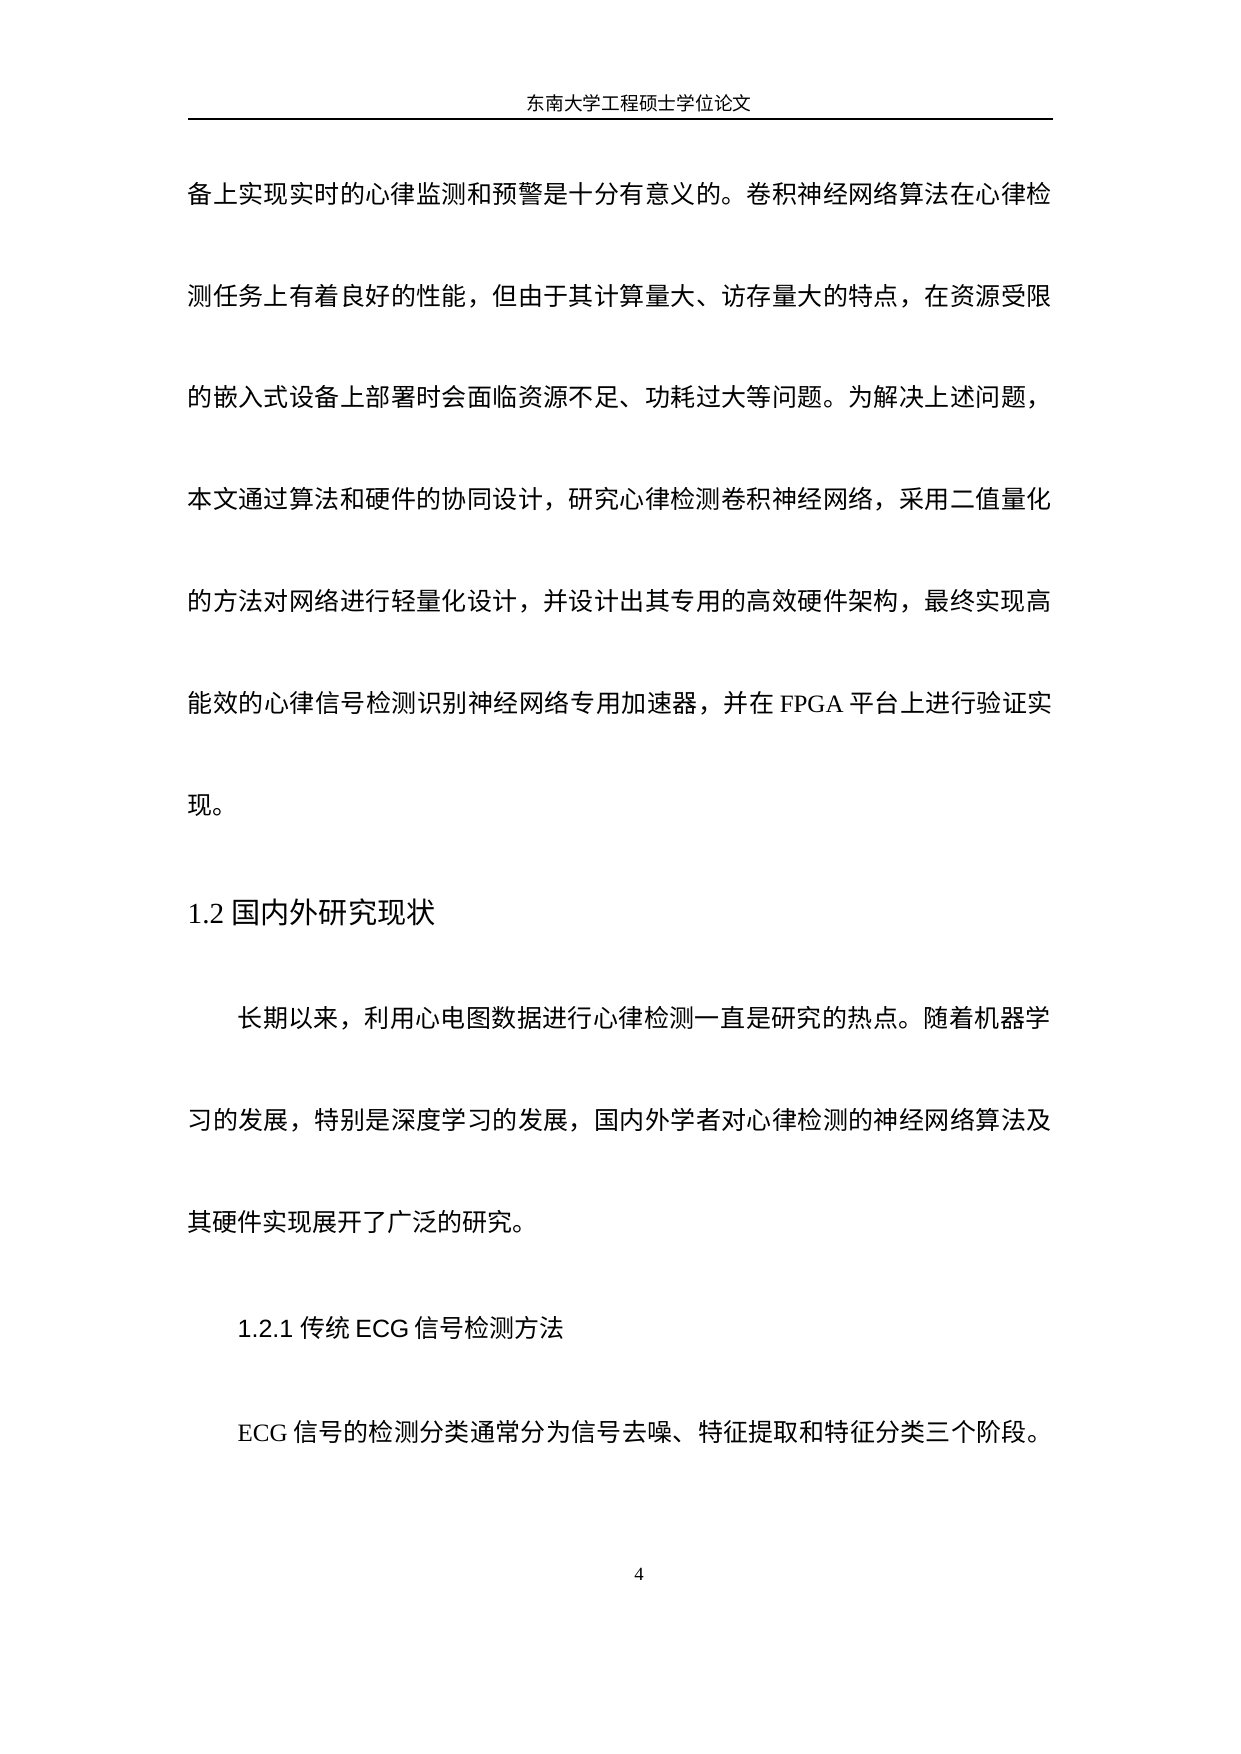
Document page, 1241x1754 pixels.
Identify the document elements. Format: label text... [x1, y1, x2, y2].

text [187, 1396, 1053, 1464]
text 长期以来，利用心电图数据进行心律检测一直是研究的热点。随着机器学习的发展，特别是深度学习的发展，国内外学者对心律检测的神经网络算法及其硬件实现展开了广泛的研究。 [187, 982, 1053, 1254]
text 1.2 国内外研究现状 [187, 876, 1053, 944]
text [187, 158, 1053, 837]
text 1.2.1 传统ECG信号检测方法 [187, 1293, 1053, 1361]
